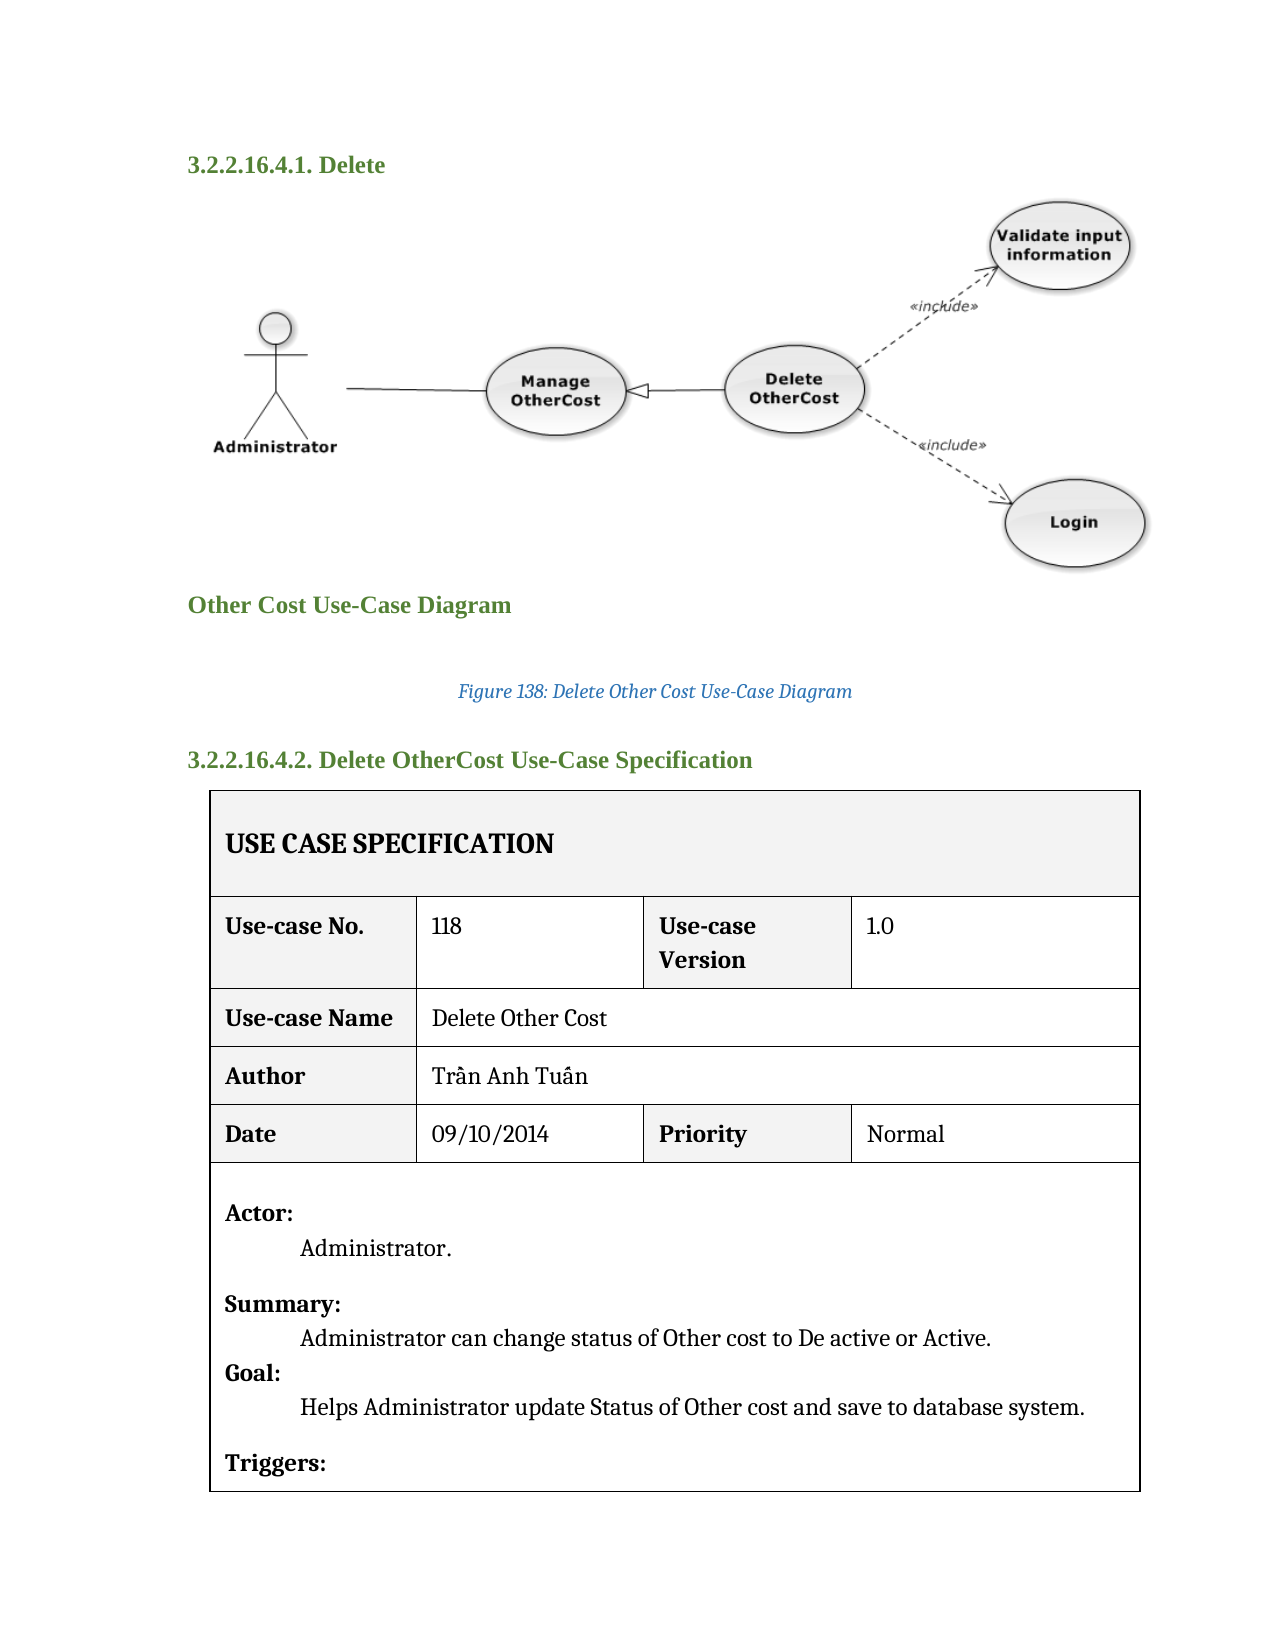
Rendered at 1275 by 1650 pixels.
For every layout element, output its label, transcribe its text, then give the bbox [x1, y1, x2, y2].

table_cell 1.0 [852, 897, 1139, 988]
table_cell 09/10/2014 [417, 1105, 643, 1162]
table_cell Normal [852, 1105, 1139, 1162]
table_cell Priority [644, 1105, 851, 1162]
table_cell Date [211, 1105, 416, 1162]
table_cell Use-case Name [211, 989, 416, 1046]
table_cell Author [211, 1047, 416, 1104]
picture [187, 184, 1163, 585]
subtitle Delete Other Cost Use-Case Diagram [187, 585, 1125, 619]
table_cell Use-case Version [644, 897, 851, 988]
table_cell Trần Anh Tuấn [417, 1047, 1139, 1104]
table_cell Use-case No. [211, 897, 416, 988]
table_cell UC0084 [417, 897, 643, 988]
table_header USE CASE SPECIFICATION [211, 791, 1139, 896]
subtitle Delete Other Cost Use-Case Diagram [187, 150, 1125, 184]
table_cell Delete Other Cost [417, 989, 1139, 1046]
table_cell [211, 1163, 1139, 1491]
subtitle Delete OtherCost Use-Case Specification [187, 745, 1125, 774]
